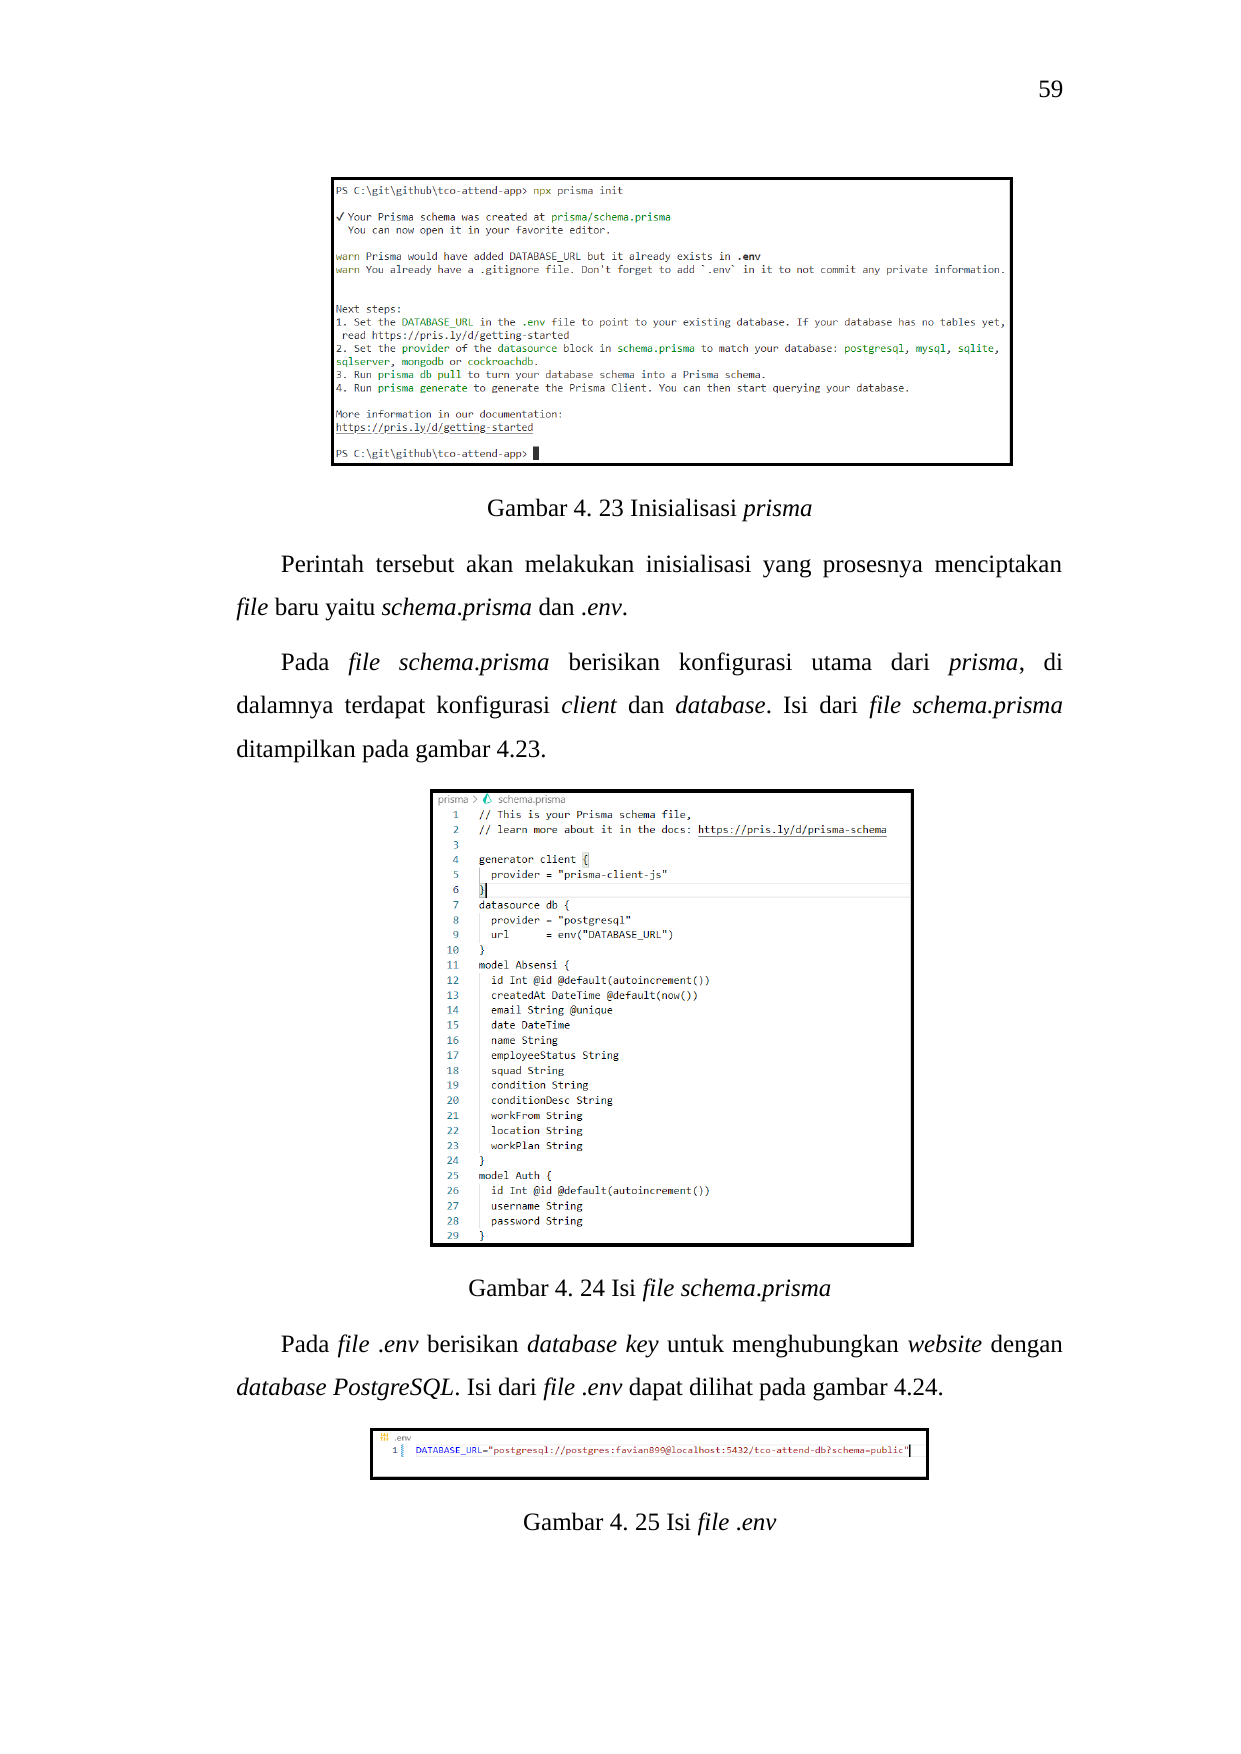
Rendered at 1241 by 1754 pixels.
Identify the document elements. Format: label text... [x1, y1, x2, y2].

text Perintah tersebut akan melakukan inisialisasi yang prosesnya menciptakan file baru yaitu schema.prisma dan .env. [236, 549, 1063, 621]
text Gambar 4. 23 Inisialisasi prisma [236, 493, 1063, 522]
picture [373, 1431, 926, 1477]
picture [433, 793, 911, 1243]
text Pada file .env berisikan database key untuk menghubungkan website dengan database PostgreSQL. Isi dari file .env dapat dilihat pada gambar 4.24. [236, 1329, 1063, 1401]
text Gambar 4. 25 Isi file .env [236, 1507, 1063, 1536]
text Gambar 4. 24 Isi file schema.prisma [236, 1273, 1063, 1302]
picture [334, 180, 1010, 463]
text Pada file schema.prisma berisikan konfigurasi utama dari prisma, di dalamnya terdapat konfigurasi client dan database. Isi dari file schema.prisma ditampilkan pada gambar 4.23. [236, 647, 1063, 762]
